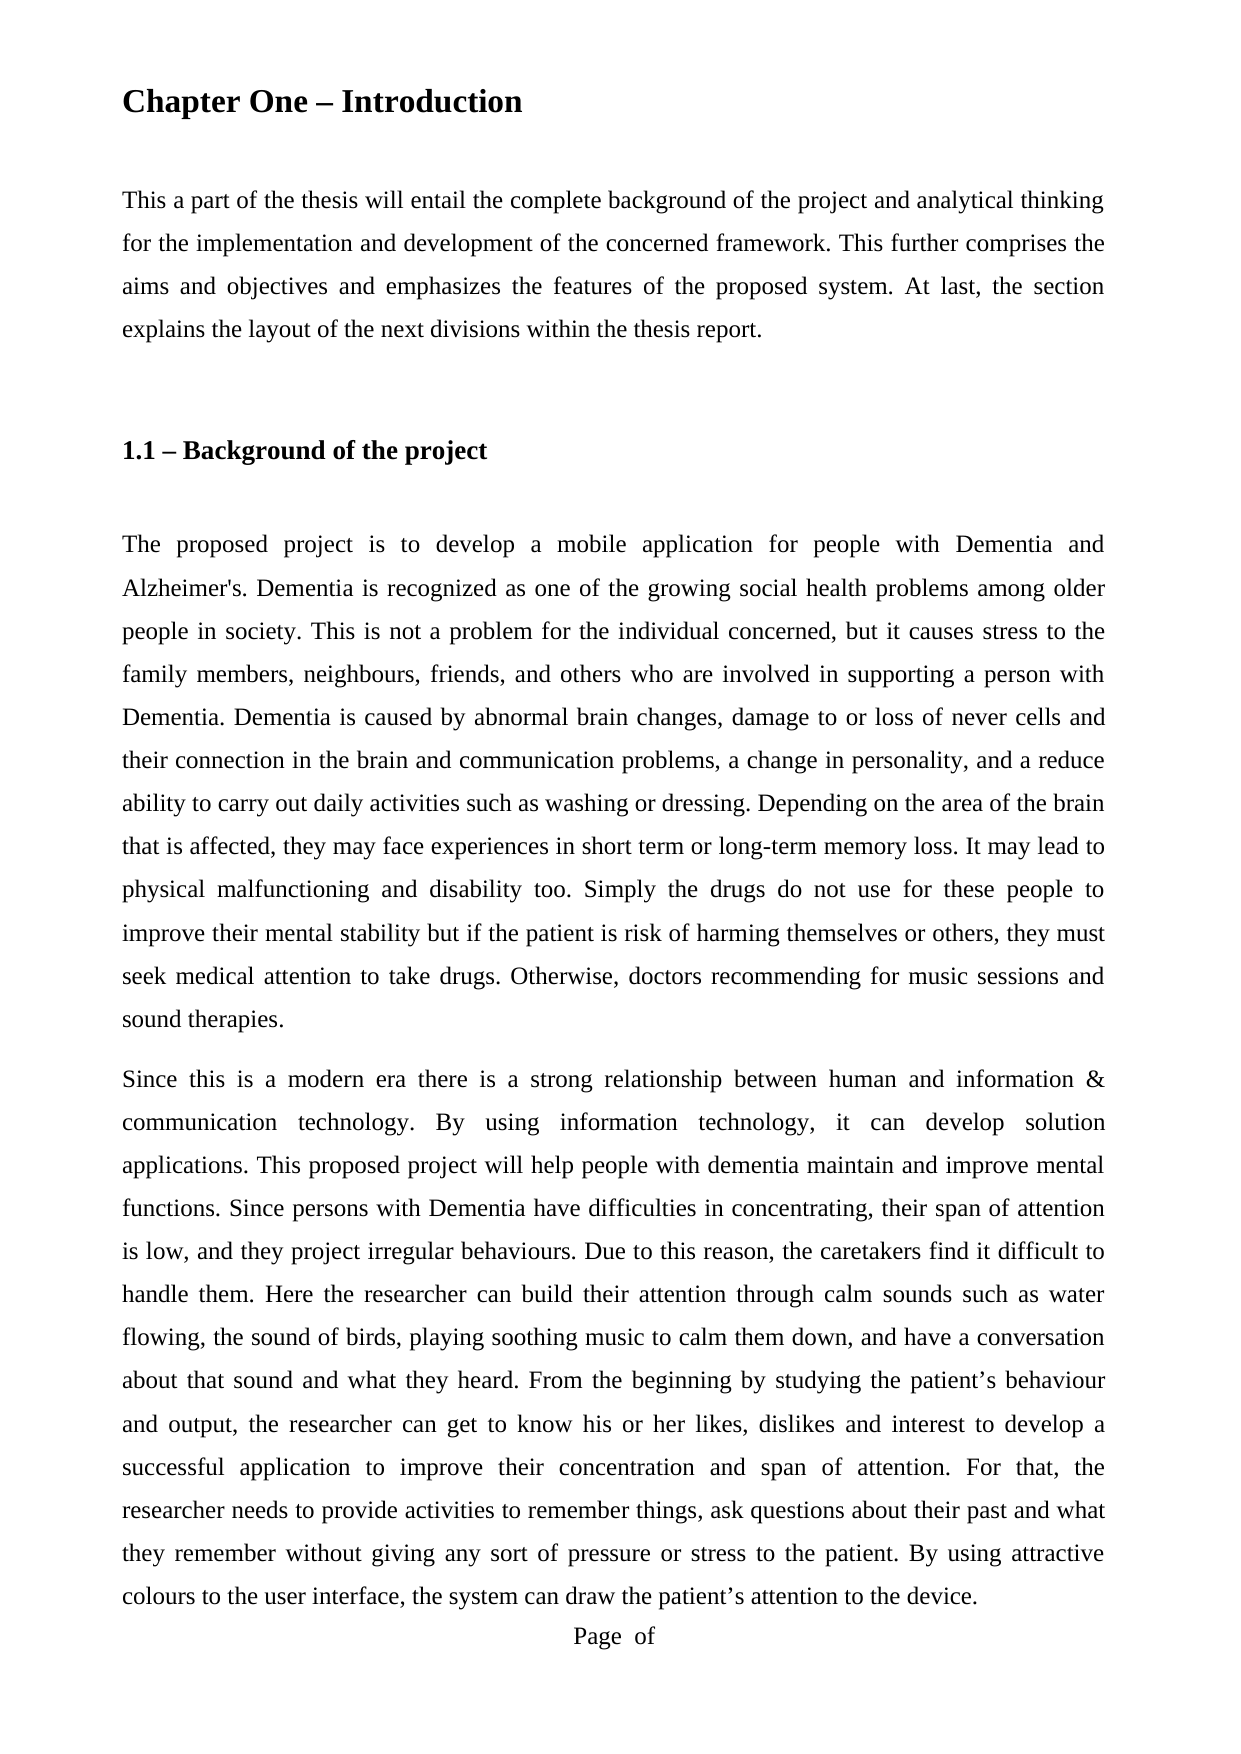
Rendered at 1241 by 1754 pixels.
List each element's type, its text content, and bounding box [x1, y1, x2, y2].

subtitle 1.1 – Background of the project [122, 434, 1106, 465]
text Since this is a modern era there is a strong relationship between human and information & communication technology. By using information technology, it can develop solution applications. This proposed project will help people with dementia maintain and improve mental functions. Since persons with Dementia have difficulties in concentrating, their span of attention is low, and they project irregular behaviours. Due to this reason, the caretakers find it difficult to handle them. Here the researcher can build their attention through calm sounds such as water flowing, the sound of birds, playing soothing music to calm them down, and have a conversation about that sound and what they heard. From the beginning by studying the patient’s behaviour and output, the researcher can get to know his or her likes, dislikes and interest to develop a successful application to improve their concentration and span of attention. For that, the researcher needs to provide activities to remember things, ask questions about their past and what they remember without giving any sort of pressure or stress to the patient. By using attractive colours to the user interface, the system can draw the patient’s attention to the device. [122, 1064, 1106, 1610]
text This a part of the thesis will entail the complete background of the project and analytical thinking for the implementation and development of the concerned framework. This further comprises the aims and objectives and emphasizes the features of the proposed system. At last, the section explains the layout of the next divisions within the thesis report. [122, 185, 1106, 343]
text The proposed project is to develop a mobile application for people with Dementia and Alzheimer's. Dementia is recognized as one of the growing social health problems among older people in society. This is not a problem for the individual concerned, but it causes stress to the family members, neighbours, friends, and others who are involved in supporting a person with Dementia. Dementia is caused by abnormal brain changes, damage to or loss of never cells and their connection in the brain and communication problems, a change in personality, and a reduce ability to carry out daily activities such as washing or dressing. Depending on the area of the brain that is affected, they may face experiences in short term or long-term memory loss. It may lead to physical malfunctioning and disability too. Simply the drugs do not use for these people to improve their mental stability but if the patient is risk of harming themselves or others, they must seek medical attention to take drugs. Otherwise, doctors recommending for music sessions and sound therapies. [122, 529, 1106, 1033]
subtitle Chapter One – Introduction [122, 81, 1106, 119]
